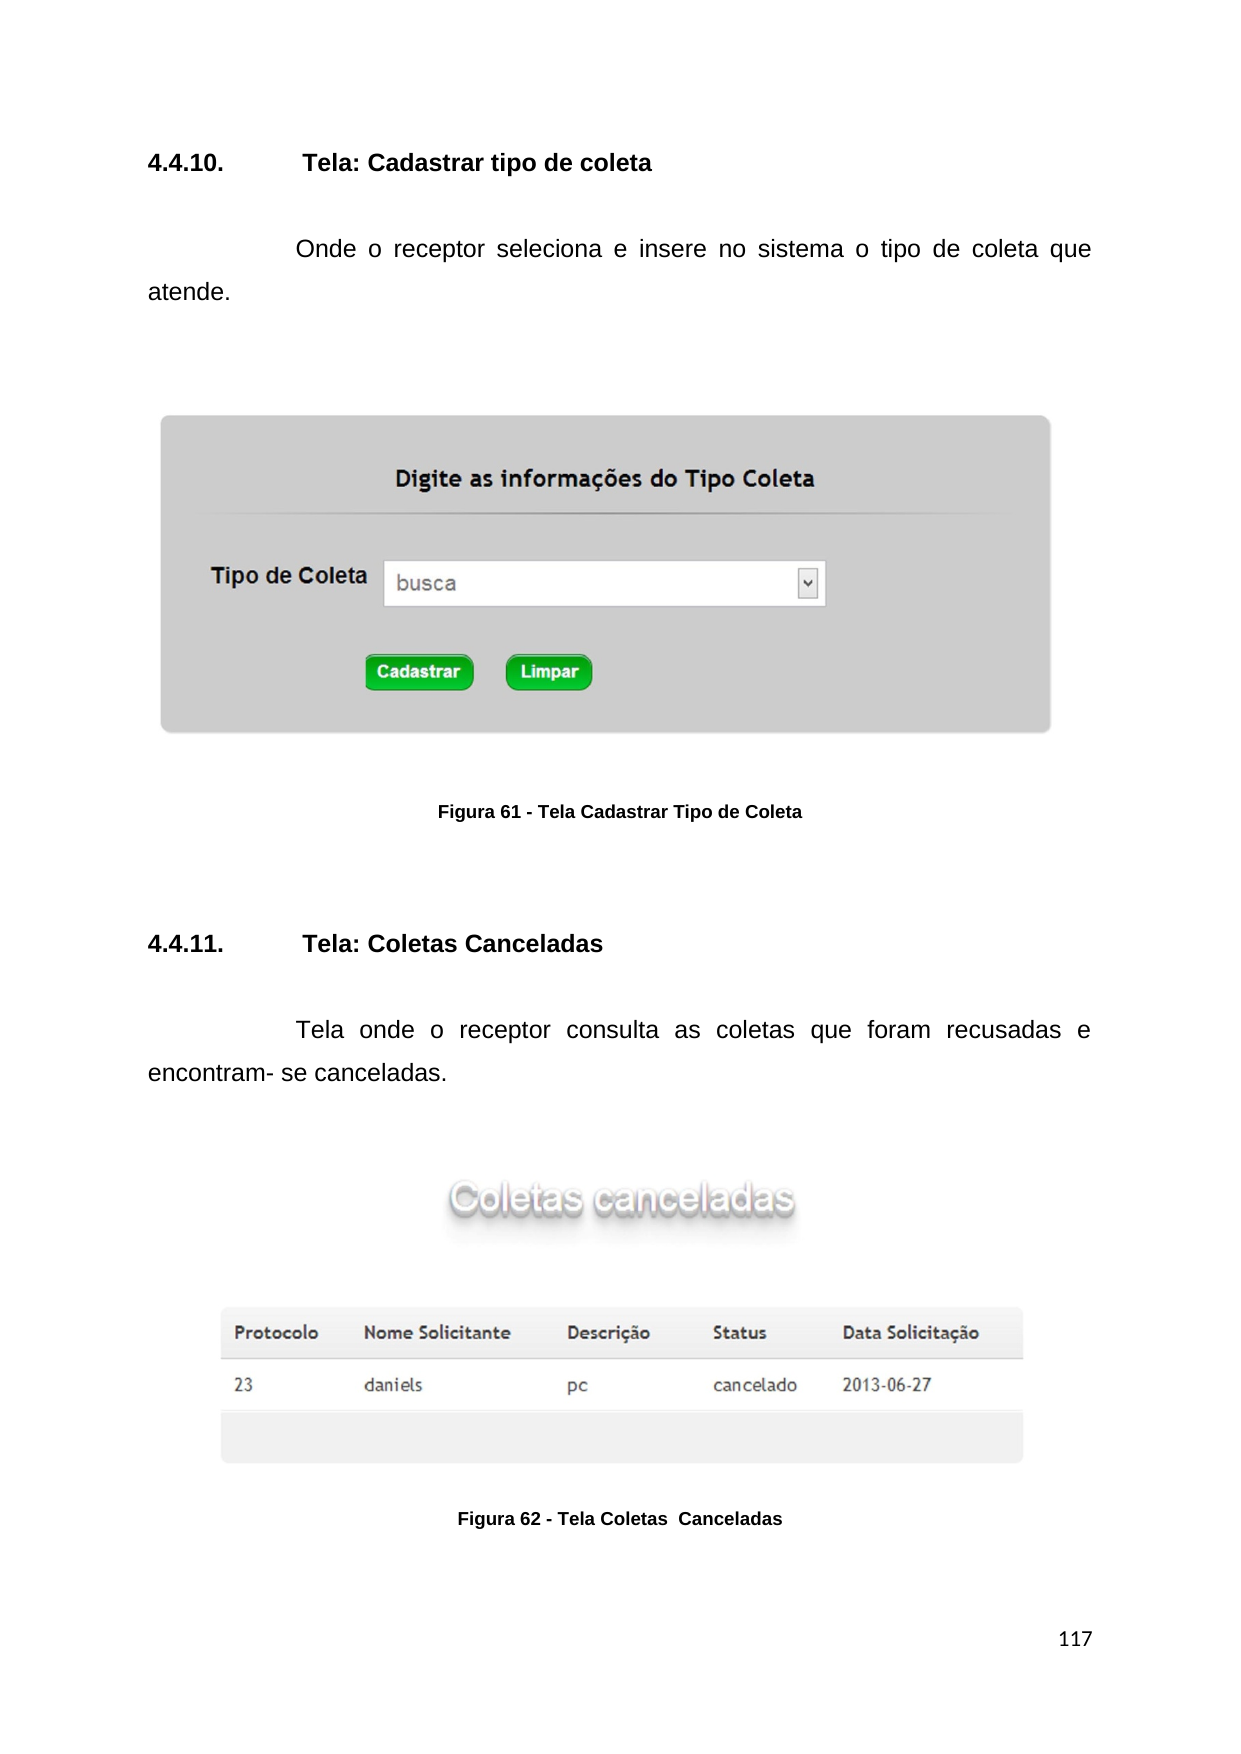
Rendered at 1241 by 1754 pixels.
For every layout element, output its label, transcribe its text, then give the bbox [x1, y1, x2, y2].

picture [147, 1101, 1078, 1483]
text Tela onde o receptor consulta as coletas que foram recusadas e encontram- se canceladas. [148, 1015, 1092, 1087]
subtitle 4.4.11. Tela: Coletas Canceladas [148, 929, 1092, 958]
subtitle 4.4.10. Tela: Cadastrar tipo de coleta [148, 148, 1092, 176]
picture [147, 363, 1077, 776]
text Onde o receptor seleciona e insere no sistema o tipo de coleta que atende. [148, 234, 1092, 306]
